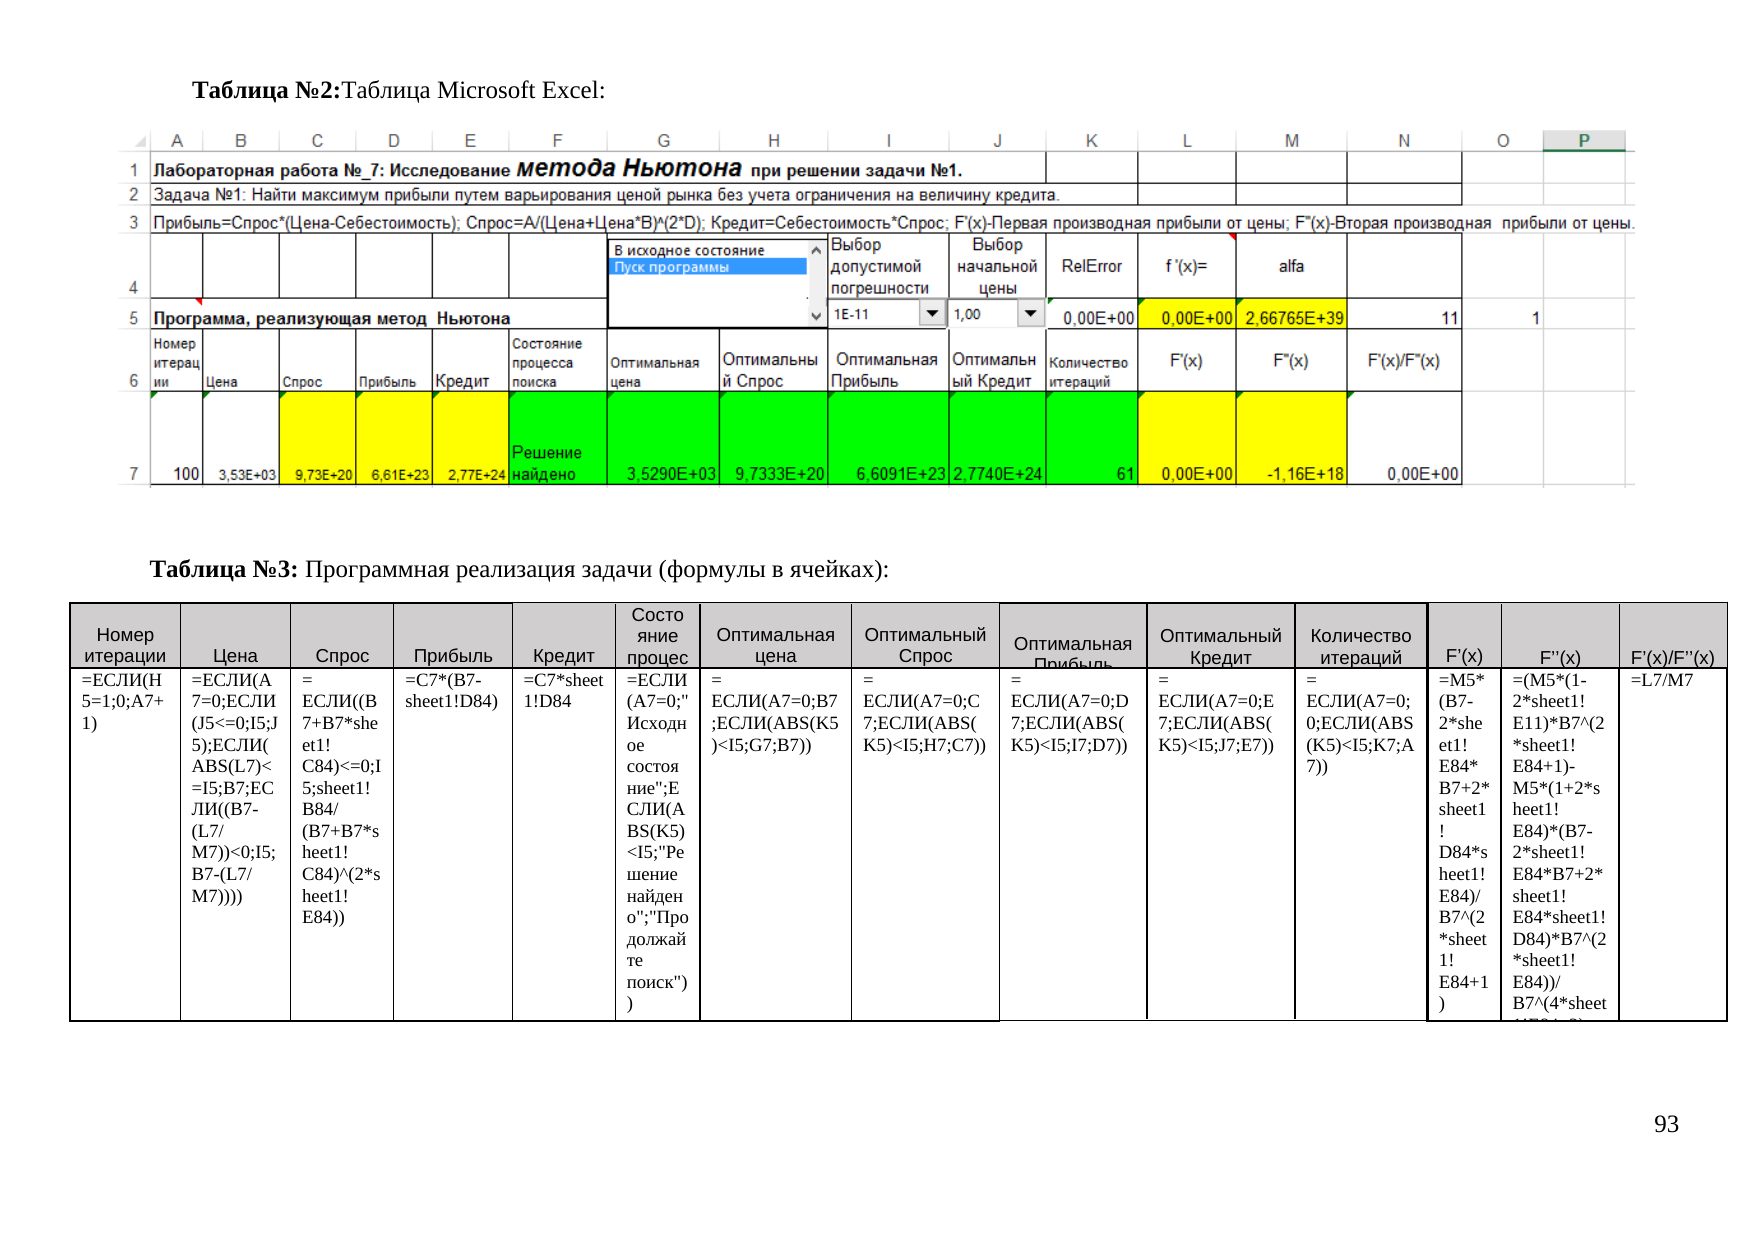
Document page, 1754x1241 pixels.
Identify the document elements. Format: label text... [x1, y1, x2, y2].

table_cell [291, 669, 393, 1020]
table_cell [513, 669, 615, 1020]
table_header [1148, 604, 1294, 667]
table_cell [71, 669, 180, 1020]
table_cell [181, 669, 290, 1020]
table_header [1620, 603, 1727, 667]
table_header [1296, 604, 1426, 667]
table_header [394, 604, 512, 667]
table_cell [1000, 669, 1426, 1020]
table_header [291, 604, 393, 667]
text Таблица №2:Таблица Microsoft Excel: [118, 75, 1679, 104]
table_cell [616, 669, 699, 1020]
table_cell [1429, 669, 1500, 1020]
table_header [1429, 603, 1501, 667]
picture [118, 122, 1636, 488]
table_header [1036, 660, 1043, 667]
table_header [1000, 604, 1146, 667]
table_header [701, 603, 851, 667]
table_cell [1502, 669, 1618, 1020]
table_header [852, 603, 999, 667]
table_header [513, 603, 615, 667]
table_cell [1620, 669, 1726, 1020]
text Таблица №3: Программная реализация задачи (формулы в ячейках): [118, 554, 1679, 583]
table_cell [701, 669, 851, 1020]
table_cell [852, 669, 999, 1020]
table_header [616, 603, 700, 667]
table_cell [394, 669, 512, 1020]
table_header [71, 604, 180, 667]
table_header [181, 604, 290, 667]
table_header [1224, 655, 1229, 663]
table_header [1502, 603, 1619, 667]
